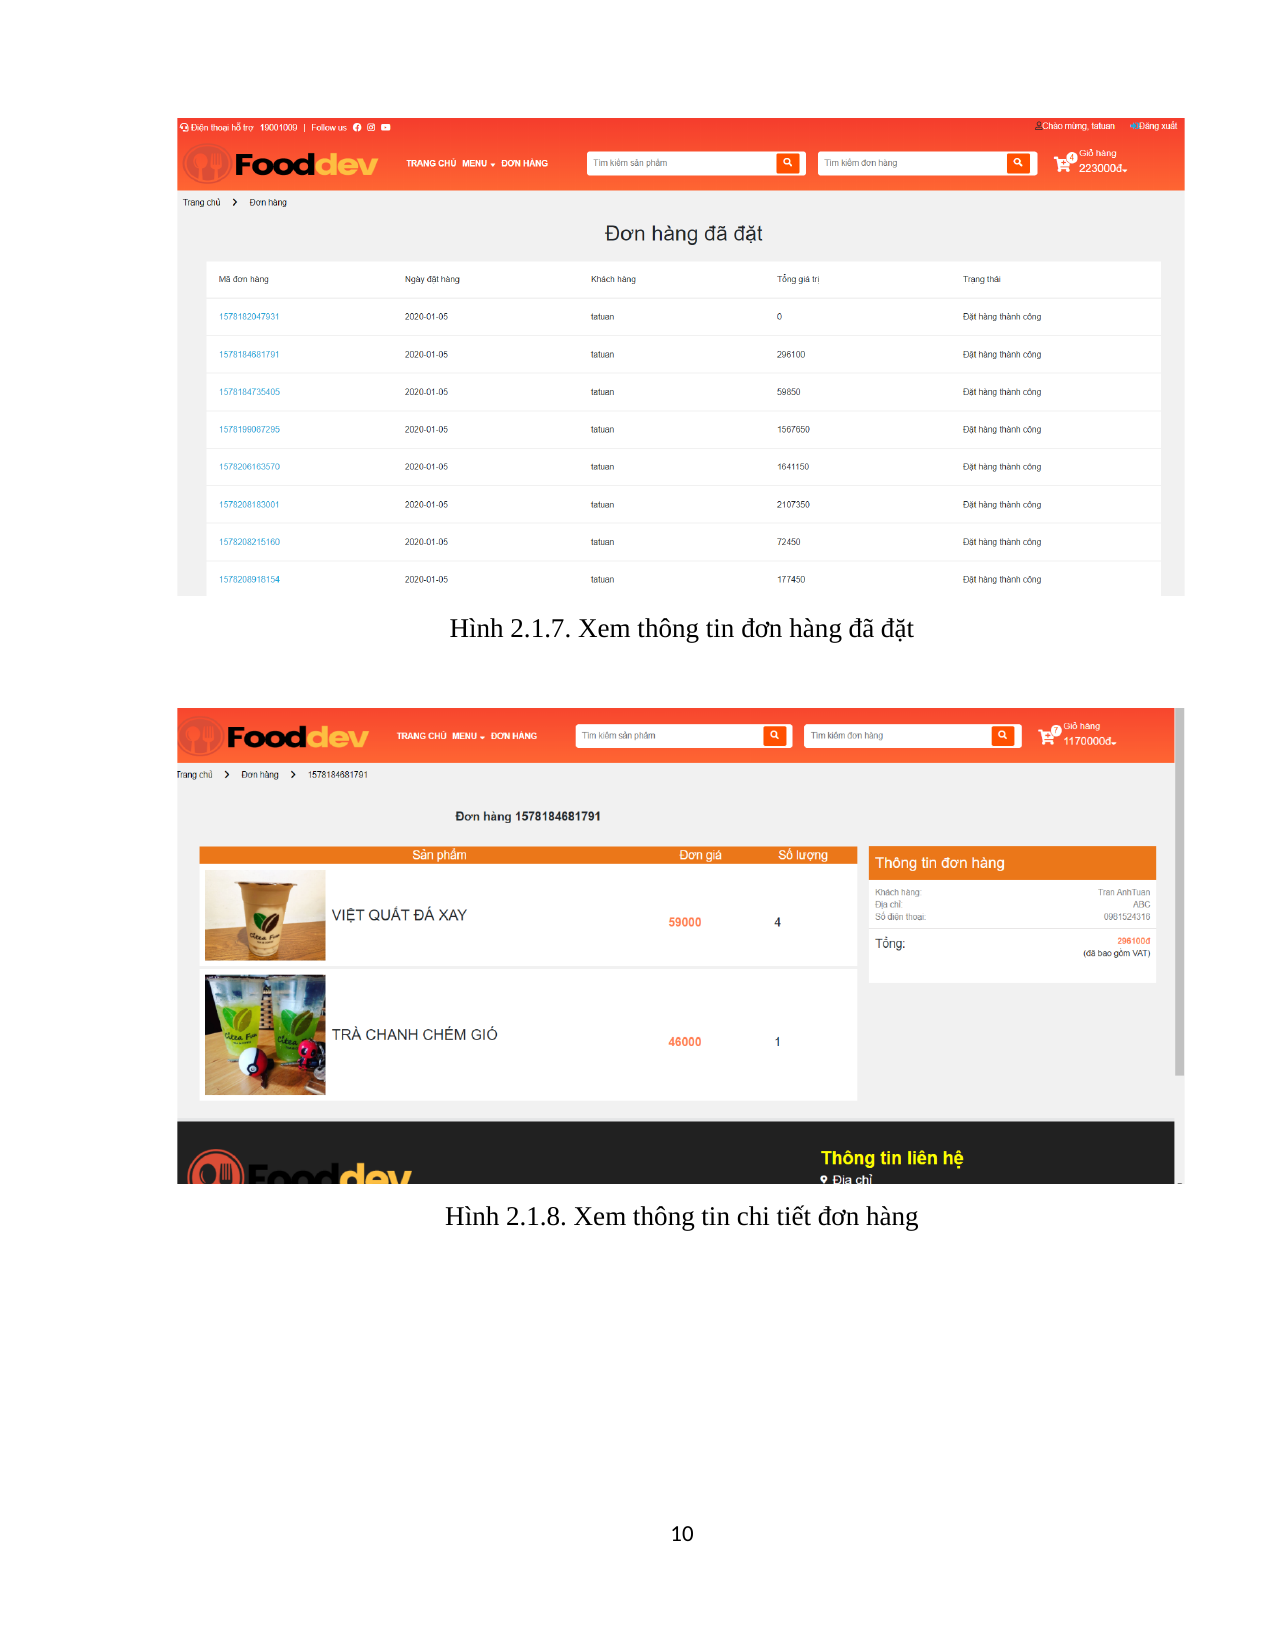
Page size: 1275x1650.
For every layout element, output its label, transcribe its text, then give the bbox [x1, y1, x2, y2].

picture [177, 118, 1185, 596]
text Hình 2.1.8. Xem thông tin chi tiết đơn hàng [177, 1200, 1186, 1232]
picture [177, 708, 1185, 1184]
text Hình 2.1.7. Xem thông tin đơn hàng đã đặt [177, 612, 1186, 643]
